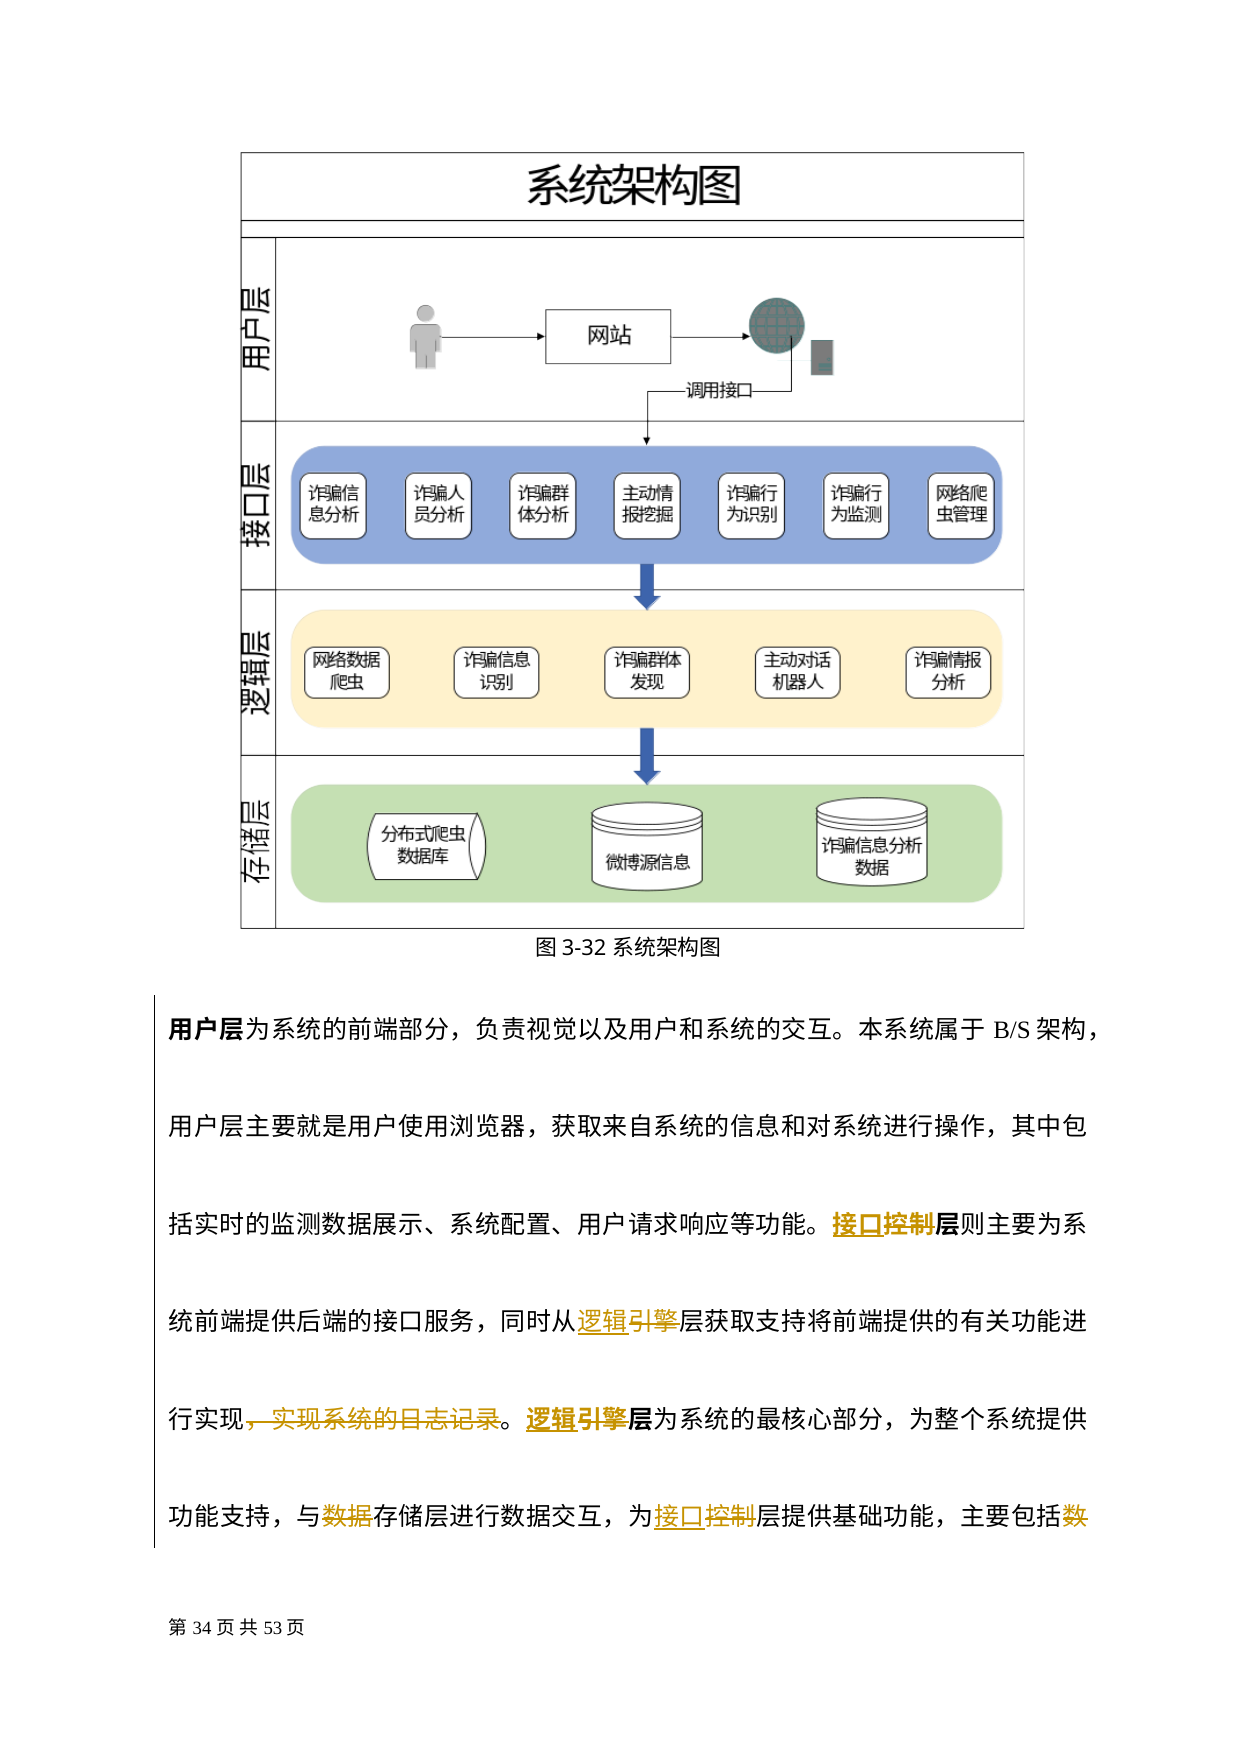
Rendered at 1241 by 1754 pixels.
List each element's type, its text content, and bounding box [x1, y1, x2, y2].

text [169, 995, 1087, 1547]
